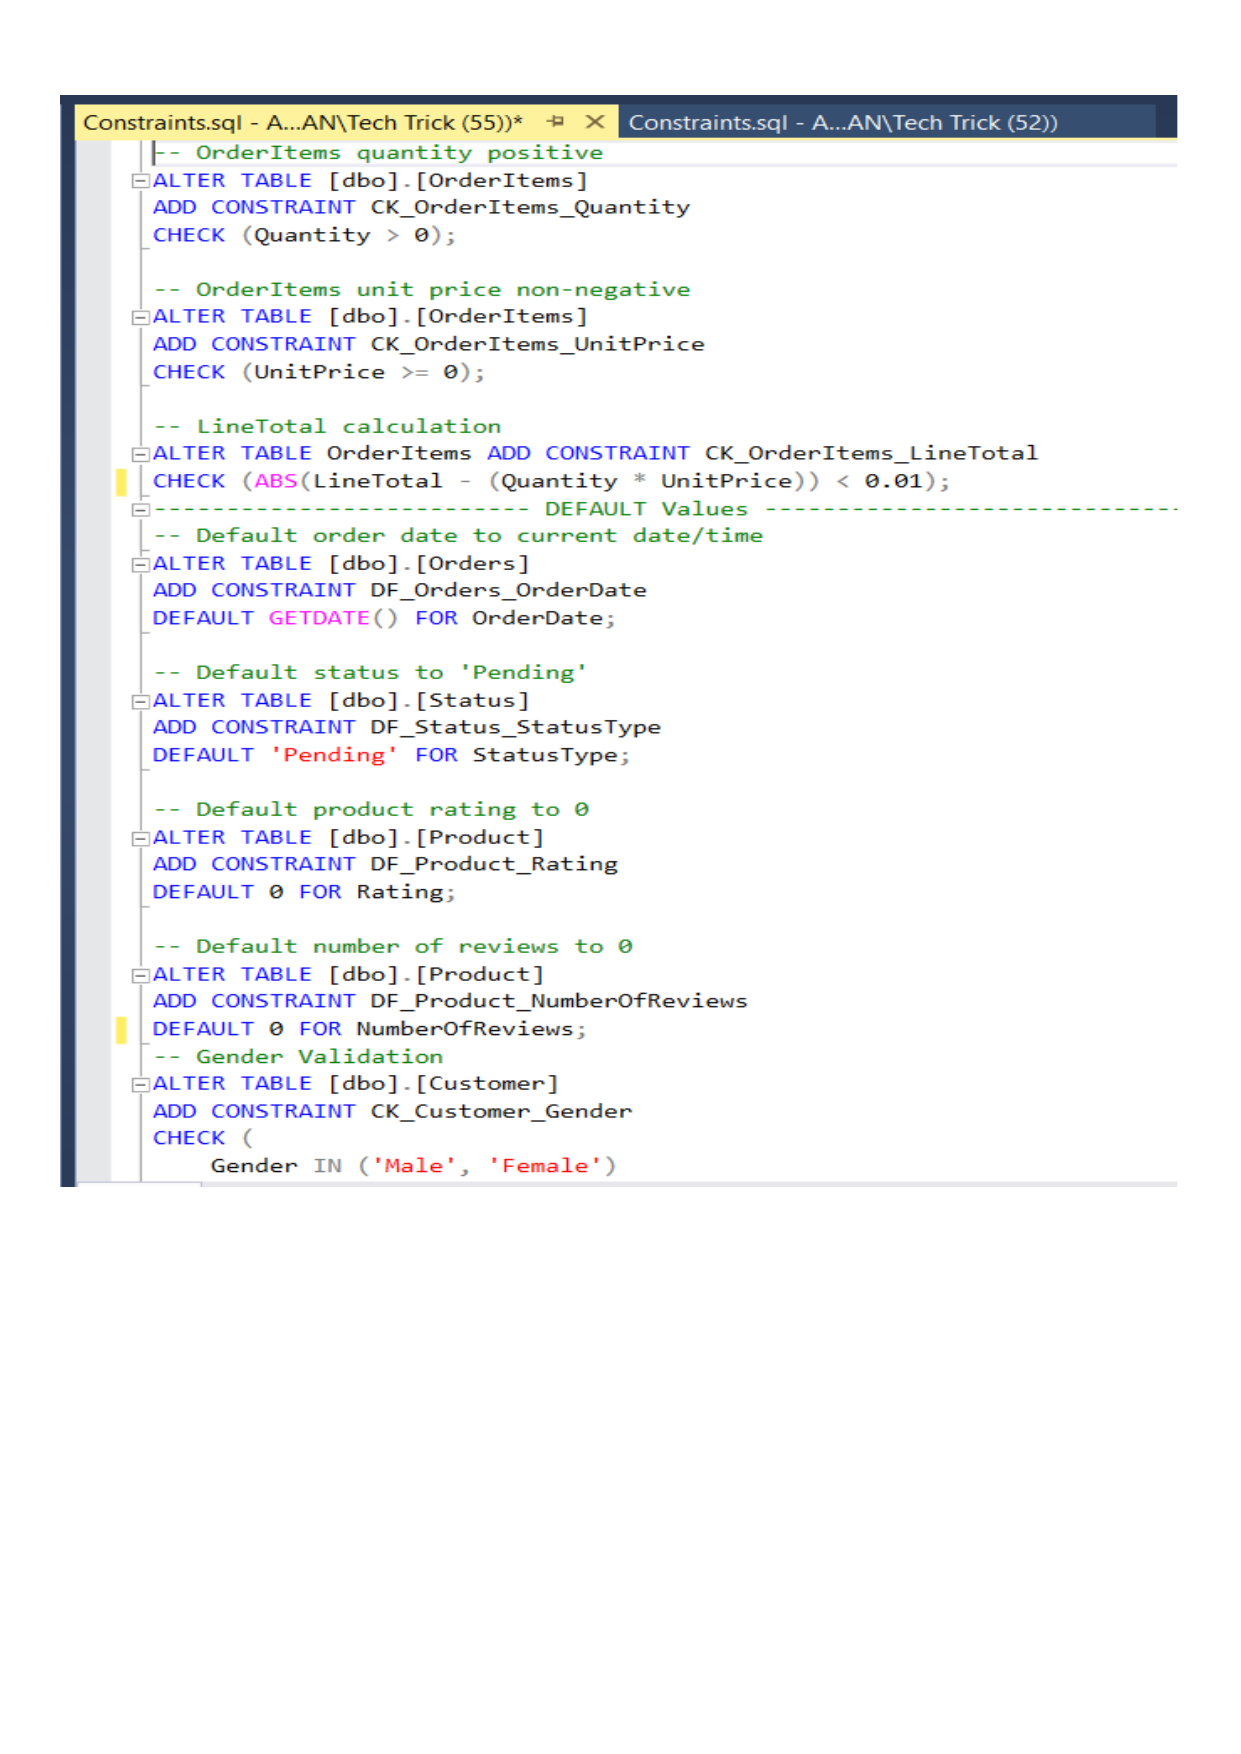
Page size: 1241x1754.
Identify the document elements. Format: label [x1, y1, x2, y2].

picture [60, 95, 1178, 1187]
